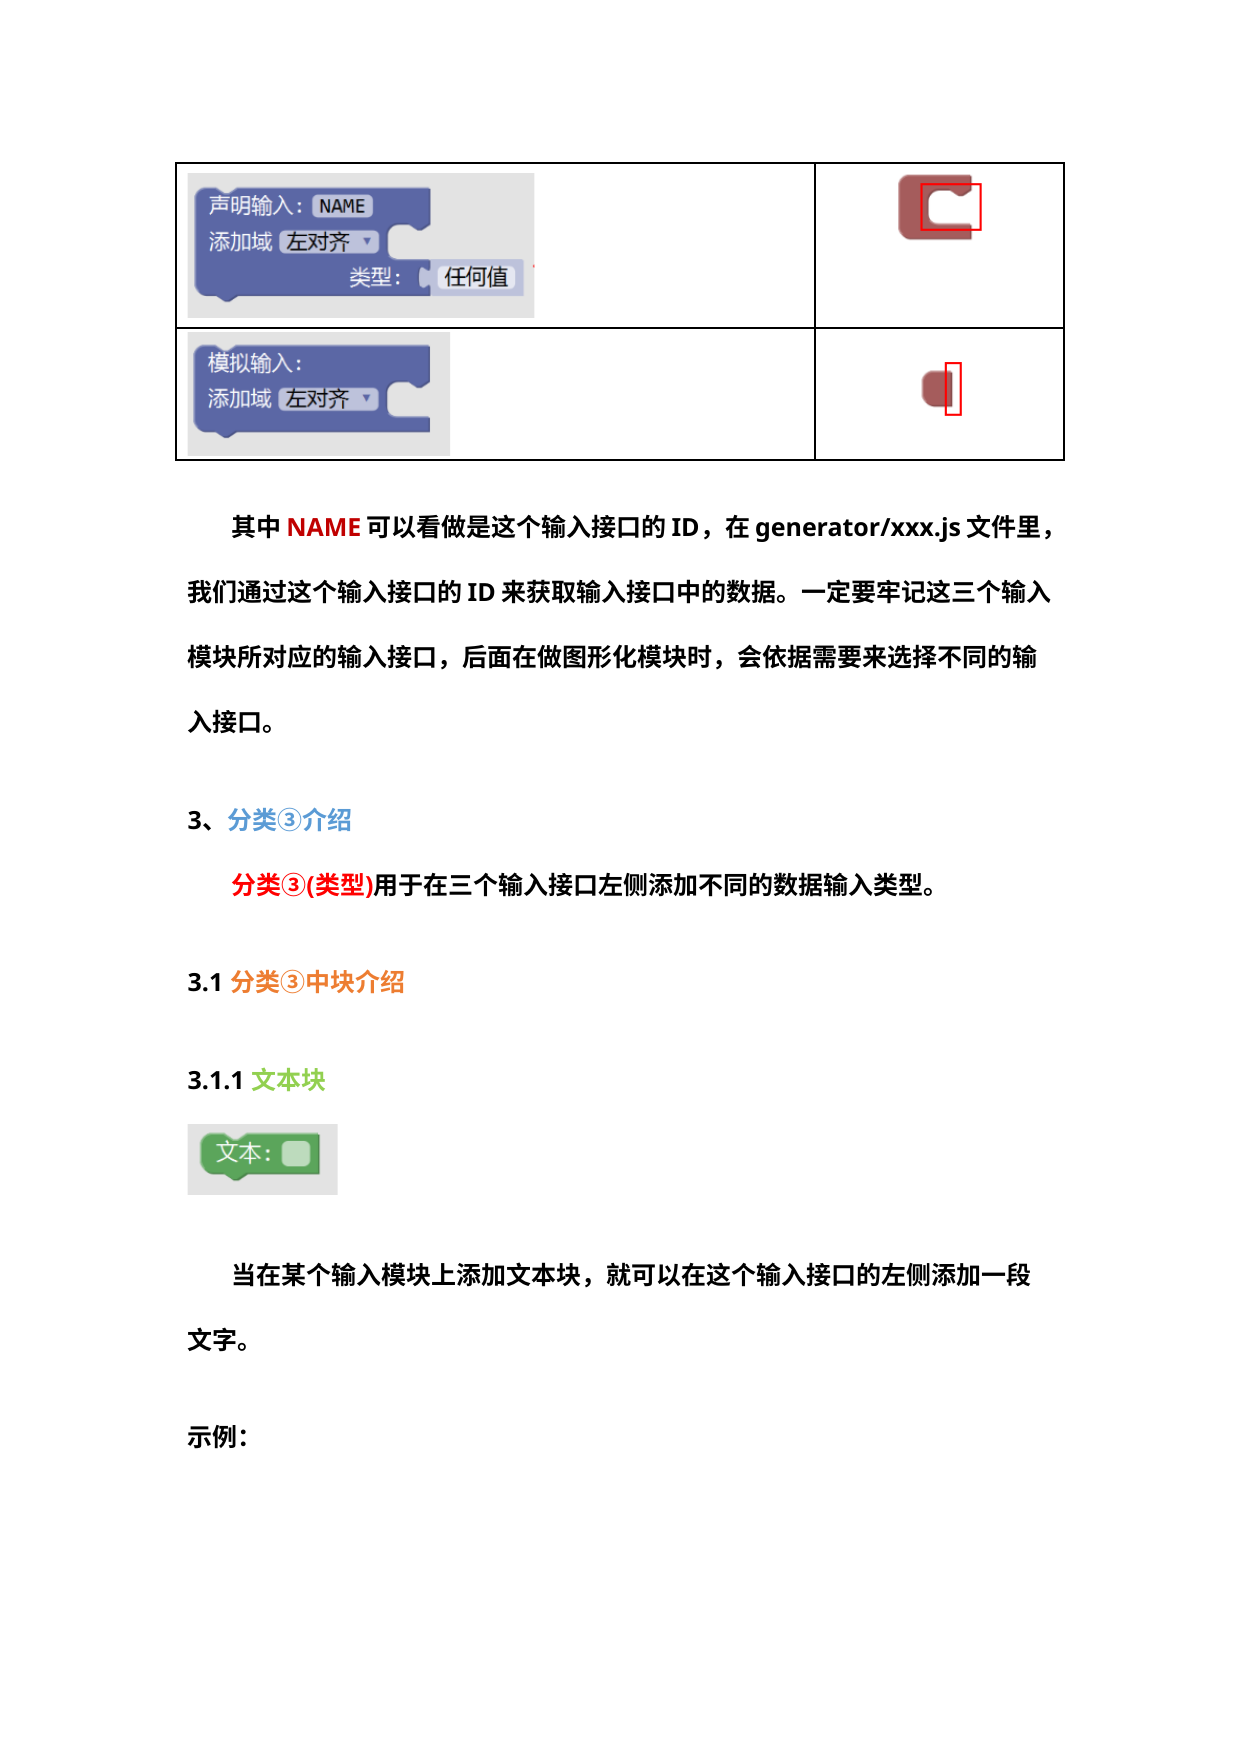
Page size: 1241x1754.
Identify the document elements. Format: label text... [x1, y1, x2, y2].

table_cell [816, 329, 1063, 459]
list 当在某个输入模块上添加文本块，就可以在这个输入接口的左侧添加一段文字。 [187, 1241, 1053, 1371]
list 分类③(类型)用于在三个输入接口左侧添加不同的数据输入类型。 [187, 851, 1053, 916]
list 示例： [187, 1403, 1053, 1468]
picture [892, 164, 987, 250]
list 3、分类③介绍 [187, 786, 1053, 851]
picture [187, 1124, 338, 1195]
table_cell [177, 329, 814, 459]
picture [187, 332, 451, 456]
table_cell [816, 164, 1063, 327]
picture [187, 173, 535, 318]
picture [915, 361, 964, 418]
table_cell [177, 164, 814, 327]
list 3.1 分类③中块介绍 [187, 948, 1053, 1013]
list 其中NAME可以看做是这个输入接口的ID，在generator/xxx.js文件里，我们通过这个输入接口的ID来获取输入接口中的数据。一定要牢记这三个输入模块所对应的输入接口，后面在做图形化模块时，会依据需要来选择不同的输入接口。 [187, 493, 1053, 753]
list 3.1.1 文本块 [187, 1046, 1053, 1111]
